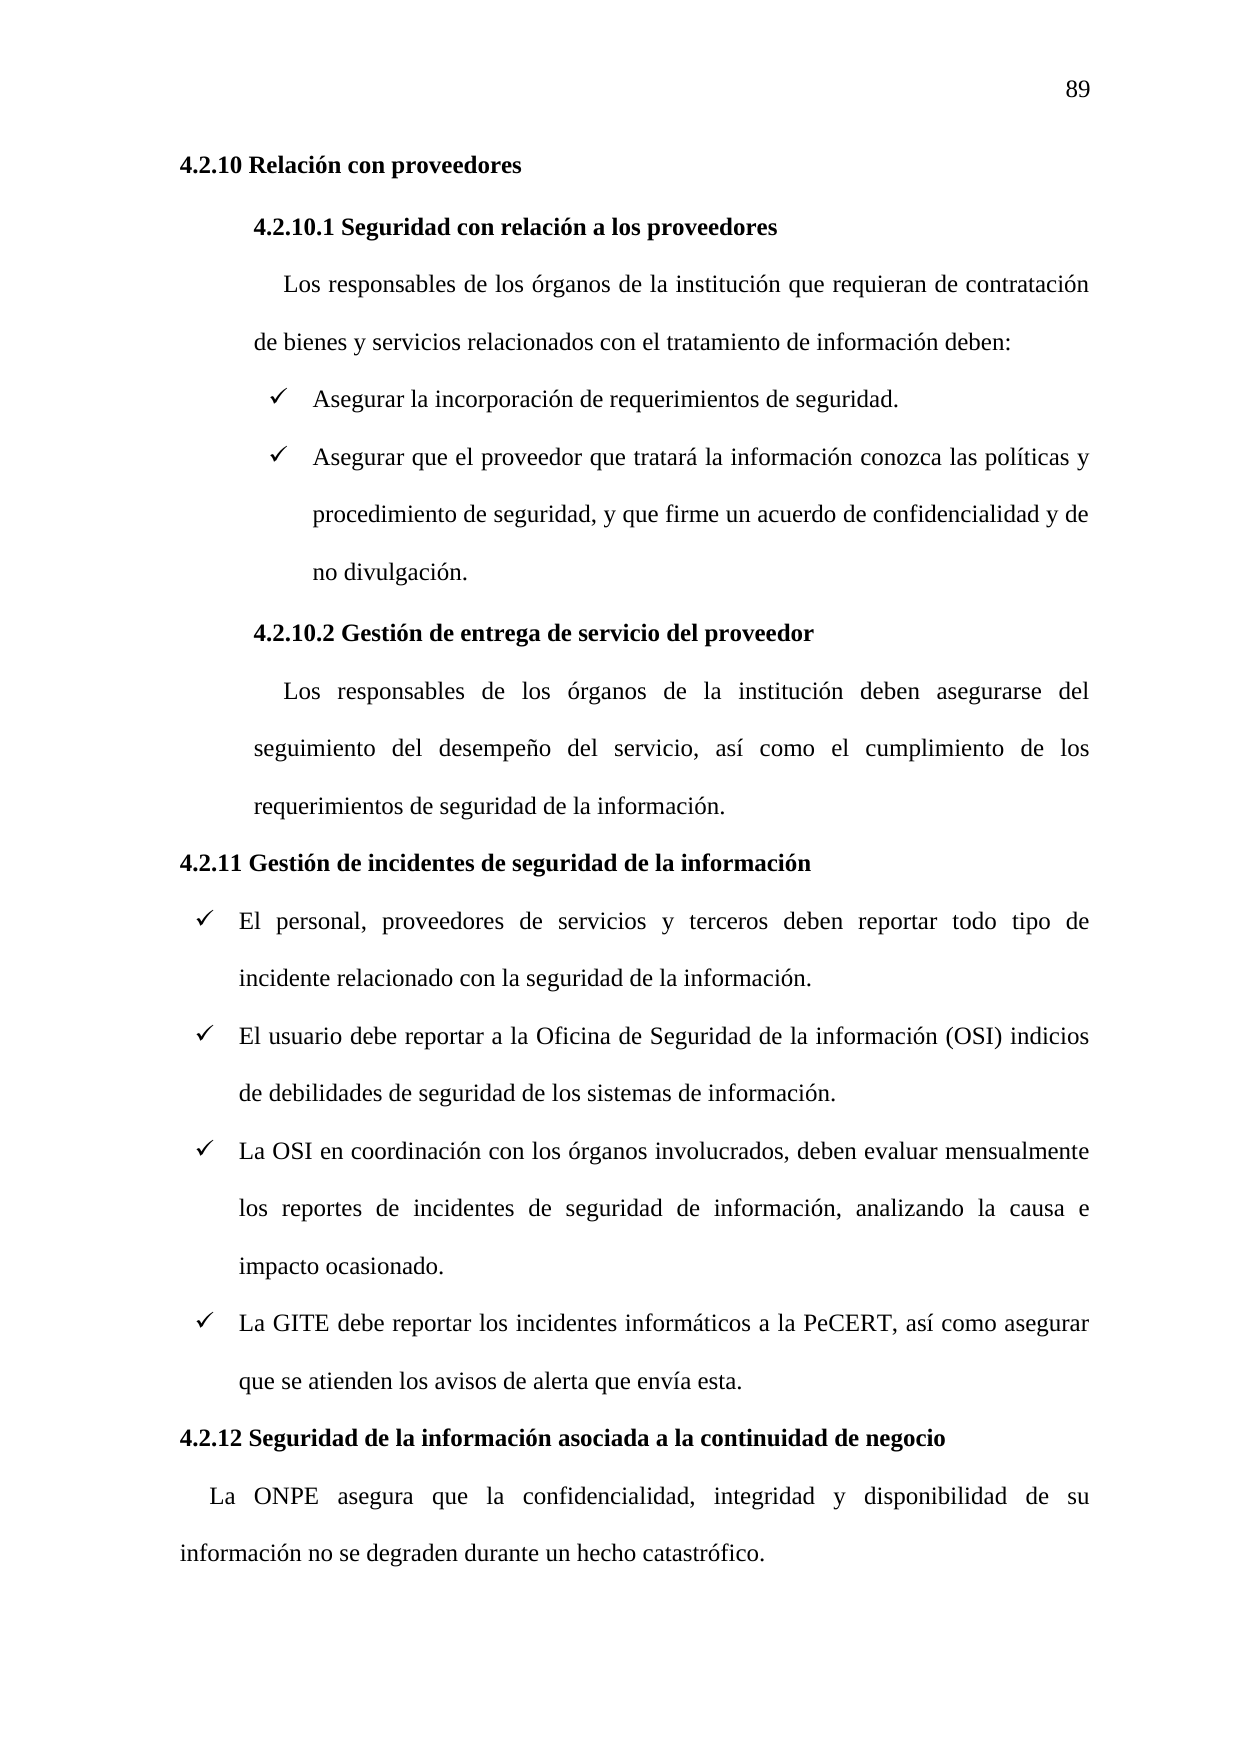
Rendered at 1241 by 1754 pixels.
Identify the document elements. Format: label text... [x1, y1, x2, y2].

subtitle 4.2.10 Relación con proveedores [150, 150, 1090, 179]
text La ONPE asegura que la confidencialidad, integridad y disponibilidad de su información no se degraden durante un hecho catastrófico. [179, 1481, 1090, 1567]
subtitle 4.2.11 Gestión de incidentes de seguridad de la información [150, 848, 1090, 877]
list Asegurar la incorporación de requerimientos de seguridad. [268, 384, 1090, 413]
text Los responsables de los órganos de la institución deben asegurarse del seguimiento del desempeño del servicio, así como el cumplimiento de los requerimientos de seguridad de la información. [253, 676, 1090, 819]
subtitle 4.2.10.2 Gestión de entrega de servicio del proveedor [224, 618, 1090, 647]
list Asegurar que el proveedor que tratará la información conozca las políticas y procedimiento de seguridad, y que firme un acuerdo de confidencialidad y de no divulgación. [268, 442, 1090, 585]
list La GITE debe reportar los incidentes informáticos a la PeCERT, así como asegurar que se atienden los avisos de alerta que envía esta. [194, 1308, 1090, 1394]
subtitle 4.2.10.1 Seguridad con relación a los proveedores [224, 212, 1090, 240]
list El usuario debe reportar a la Oficina de Seguridad de la información (OSI) indicios de debilidades de seguridad de los sistemas de información. [194, 1021, 1090, 1107]
text Los responsables de los órganos de la institución que requieran de contratación de bienes y servicios relacionados con el tratamiento de información deben: [253, 269, 1090, 355]
subtitle 4.2.12 Seguridad de la información asociada a la continuidad de negocio [150, 1423, 1090, 1452]
list La OSI en coordinación con los órganos involucrados, deben evaluar mensualmente los reportes de incidentes de seguridad de información, analizando la causa e impacto ocasionado. [194, 1136, 1090, 1279]
list El personal, proveedores de servicios y terceros deben reportar todo tipo de incidente relacionado con la seguridad de la información. [194, 906, 1090, 992]
